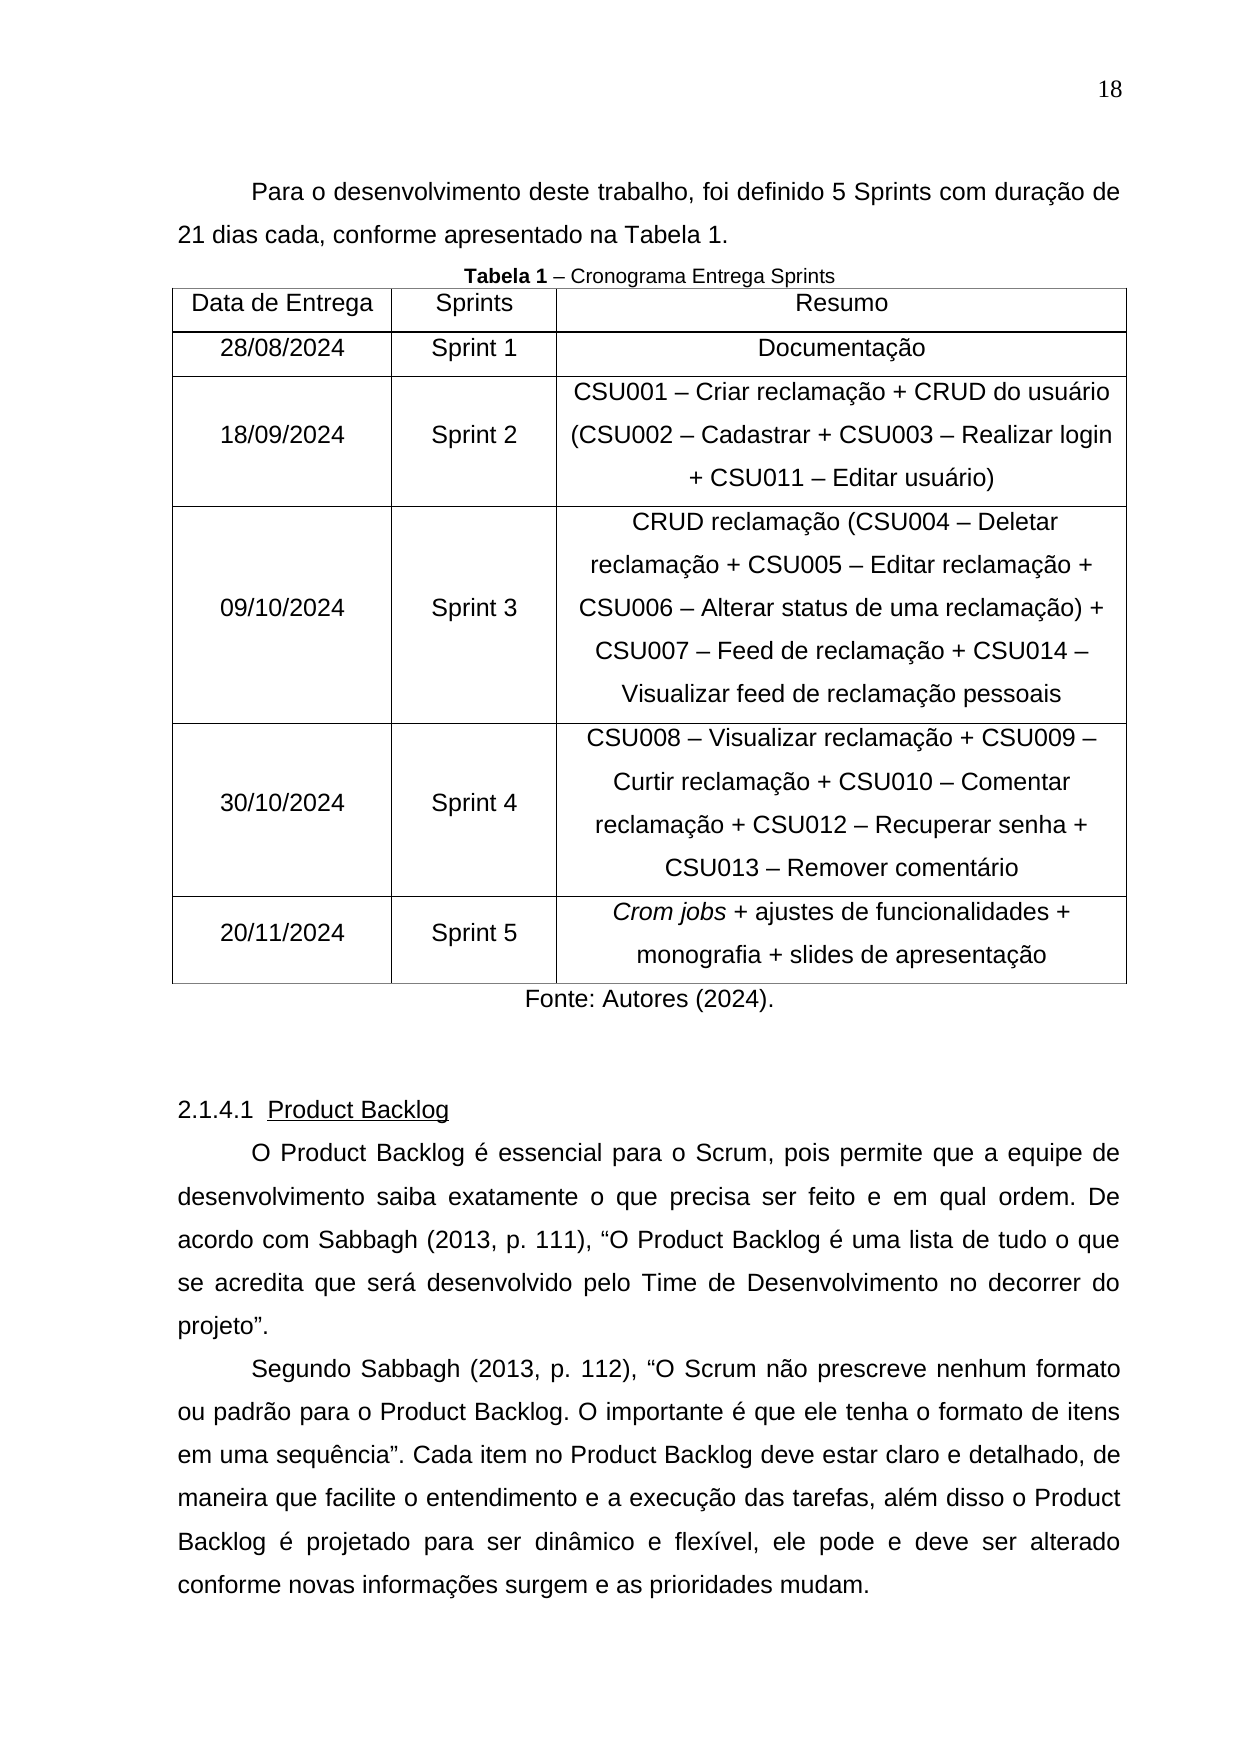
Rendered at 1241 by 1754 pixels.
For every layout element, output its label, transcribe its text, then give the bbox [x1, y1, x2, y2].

text O Product Backlog é essencial para o Scrum, pois permite que a equipe de desenvolvimento saiba exatamente o que precisa ser feito e em qual ordem. De acordo com Sabbagh (2013, p. 111), “O Product Backlog é uma lista de tudo o que se acredita que será desenvolvido pelo Time de Desenvolvimento no decorrer do projeto”. [177, 1138, 1122, 1340]
table_header Data de Entrega [173, 289, 391, 331]
table_cell 20/11/2024 [173, 897, 391, 983]
text Para o desenvolvimento deste trabalho, foi definido 5 Sprints com duração de 21 dias cada, conforme apresentado na Tabela 1. [177, 177, 1122, 249]
table_cell Sprint 4 [392, 724, 556, 896]
text Fonte: Autores (2024). [177, 984, 1122, 1013]
table_cell Sprint 1 [392, 333, 556, 376]
table_cell 28/08/2024 [173, 333, 391, 376]
table_cell Sprint 3 [392, 507, 556, 722]
table_header Sprints [392, 289, 556, 331]
table_cell 18/09/2024 [173, 377, 391, 506]
table_cell CSU001 – Criar reclamação + CRUD do usuário (CSU002 – Cadastrar + CSU003 – Realizar login + CSU011 – Editar usuário) [557, 377, 1126, 506]
table_cell 30/10/2024 [173, 724, 391, 896]
table_cell 09/10/2024 [173, 507, 391, 722]
text Tabela 1 – Cronograma Entrega Sprints [177, 263, 1122, 287]
table_header Resumo [557, 289, 1126, 331]
table_cell Documentação [557, 333, 1126, 376]
text Segundo Sabbagh (2013, p. 112), “O Scrum não prescreve nenhum formato ou padrão para o Product Backlog. O importante é que ele tenha o formato de itens em uma sequência”. Cada item no Product Backlog deve estar claro e detalhado, de maneira que facilite o entendimento e a execução das tarefas, além disso o Product Backlog é projetado para ser dinâmico e flexível, ele pode e deve ser alterado conforme novas informações surgem e as prioridades mudam. [177, 1354, 1122, 1598]
table_cell Sprint 2 [392, 377, 556, 506]
subtitle Product Backlog [177, 1095, 1122, 1124]
table_cell CRUD reclamação (CSU004 – Deletar reclamação + CSU005 – Editar reclamação + CSU006 – Alterar status de uma reclamação) + CSU007 – Feed de reclamação + CSU014 – Visualizar feed de reclamação pessoais [557, 507, 1126, 722]
table_cell Crom jobs + ajustes de funcionalidades + monografia + slides de apresentação [557, 897, 1126, 983]
table_cell Sprint 5 [392, 897, 556, 983]
table_cell CSU008 – Visualizar reclamação + CSU009 – Curtir reclamação + CSU010 – Comentar reclamação + CSU012 – Recuperar senha + CSU013 – Remover comentário [557, 724, 1126, 896]
